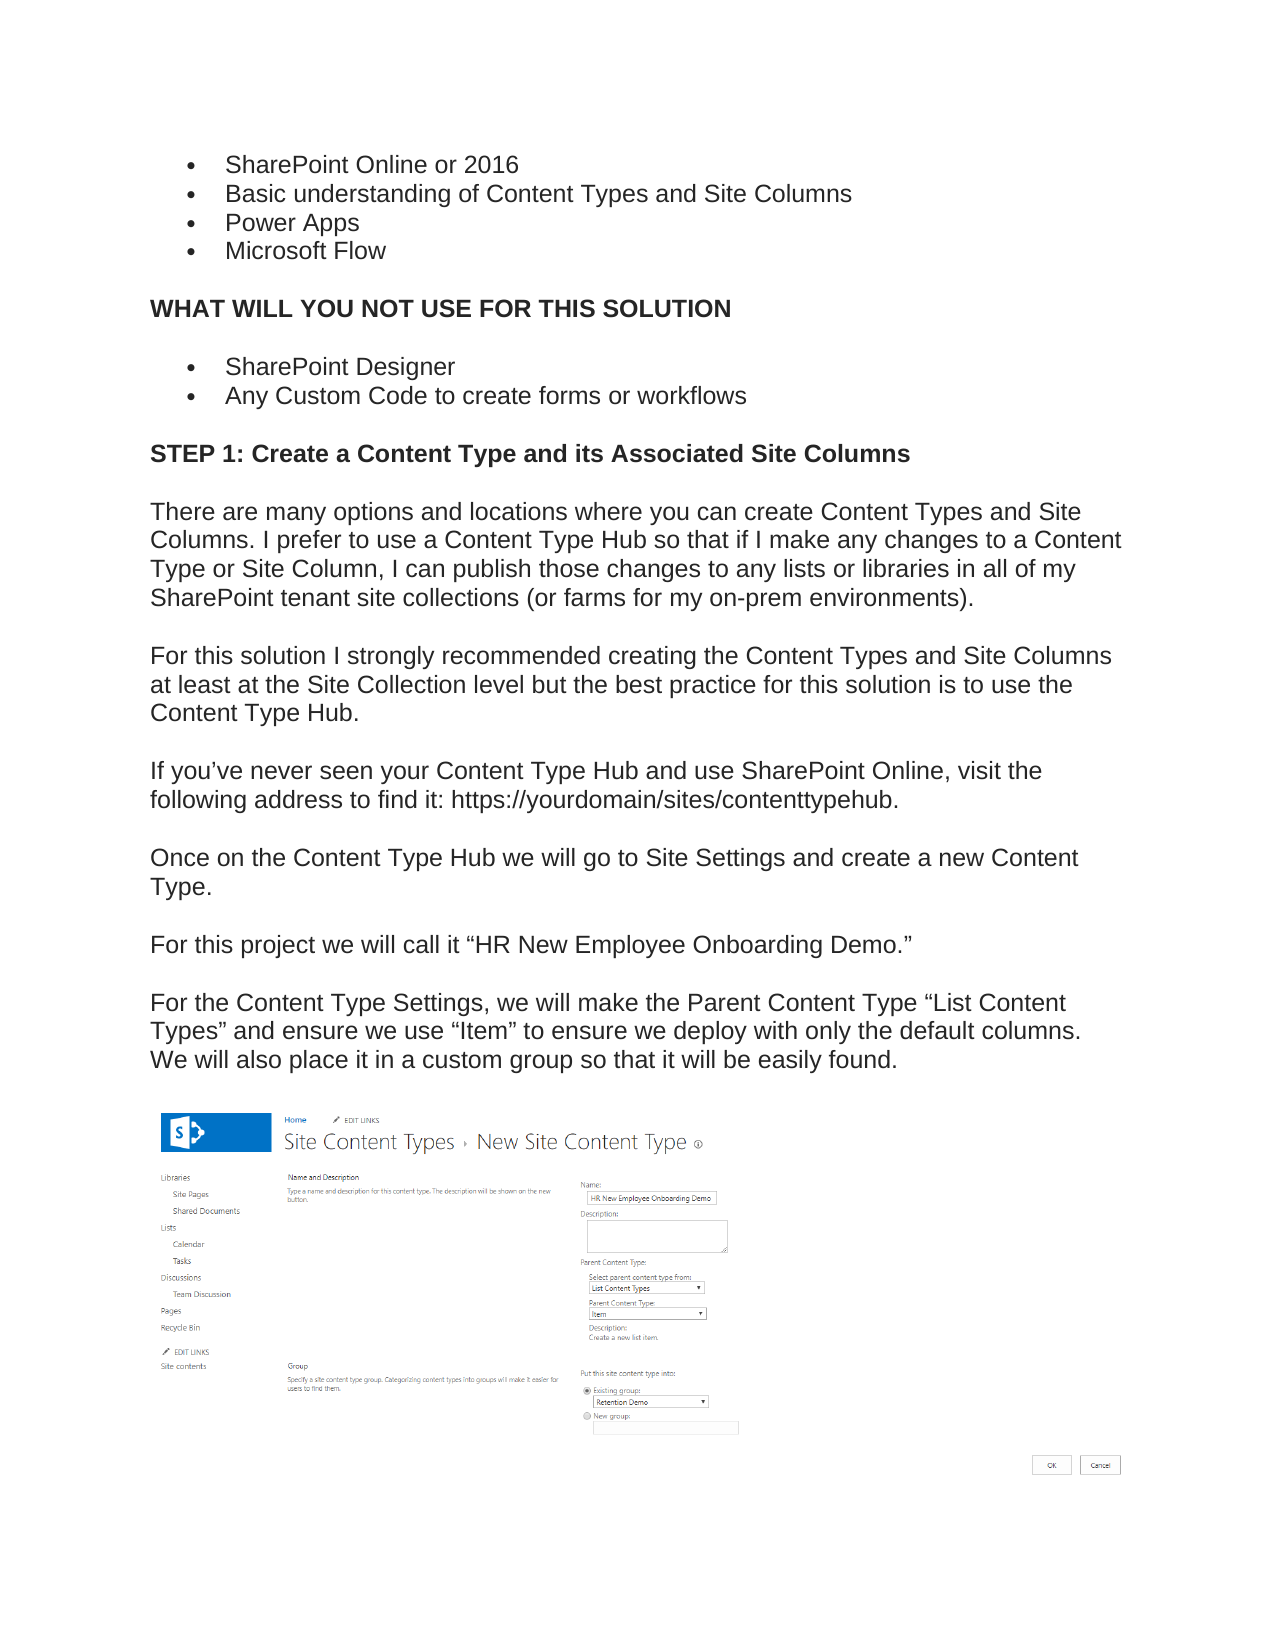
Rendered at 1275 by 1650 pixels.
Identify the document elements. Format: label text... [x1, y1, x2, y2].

text WHAT WILL YOU NOT USE FOR THIS SOLUTION [150, 294, 1125, 323]
text Once on the Content Type Hub we will go to Site Settings and create a new Content Type. [150, 843, 1125, 900]
text For this project we will call it “HR New Employee Onboarding Demo.” [150, 929, 1125, 958]
picture [150, 1102, 1125, 1481]
text There are many options and locations where you can create Content Types and Site Columns. I prefer to use a Content Type Hub so that if I make any changes to a Content Type or Site Column, I can publish those changes to any lists or libraries in all of my SharePoint tenant site collections (or farms for my on-prem environments). [150, 497, 1125, 612]
text STEP 1: Create a Content Type and its Associated Site Columns [150, 439, 1125, 467]
list Basic understanding of Content Types and Site Columns [187, 179, 1125, 207]
list Microsoft Flow [187, 236, 1125, 265]
text For the Content Type Settings, we will make the Parent Content Type “List Content Types” and ensure we use “Item” to ensure we deploy with only the default columns. We will also place it in a custom group so that it will be easily found. [150, 987, 1125, 1074]
text If you’ve never seen your Content Type Hub and use SharePoint Online, visit the following address to find it: https://yourdomain/sites/contenttypehub. [150, 756, 1125, 814]
list Any Custom Code to create forms or workflows [187, 381, 1125, 409]
list SharePoint Designer [187, 352, 1125, 381]
list Power Apps [187, 207, 1125, 236]
text For this solution I strongly recommended creating the Content Types and Site Columns at least at the Site Collection level but the best practice for this solution is to use the Content Type Hub. [150, 641, 1125, 727]
list SharePoint Online or 2016 [187, 150, 1125, 179]
